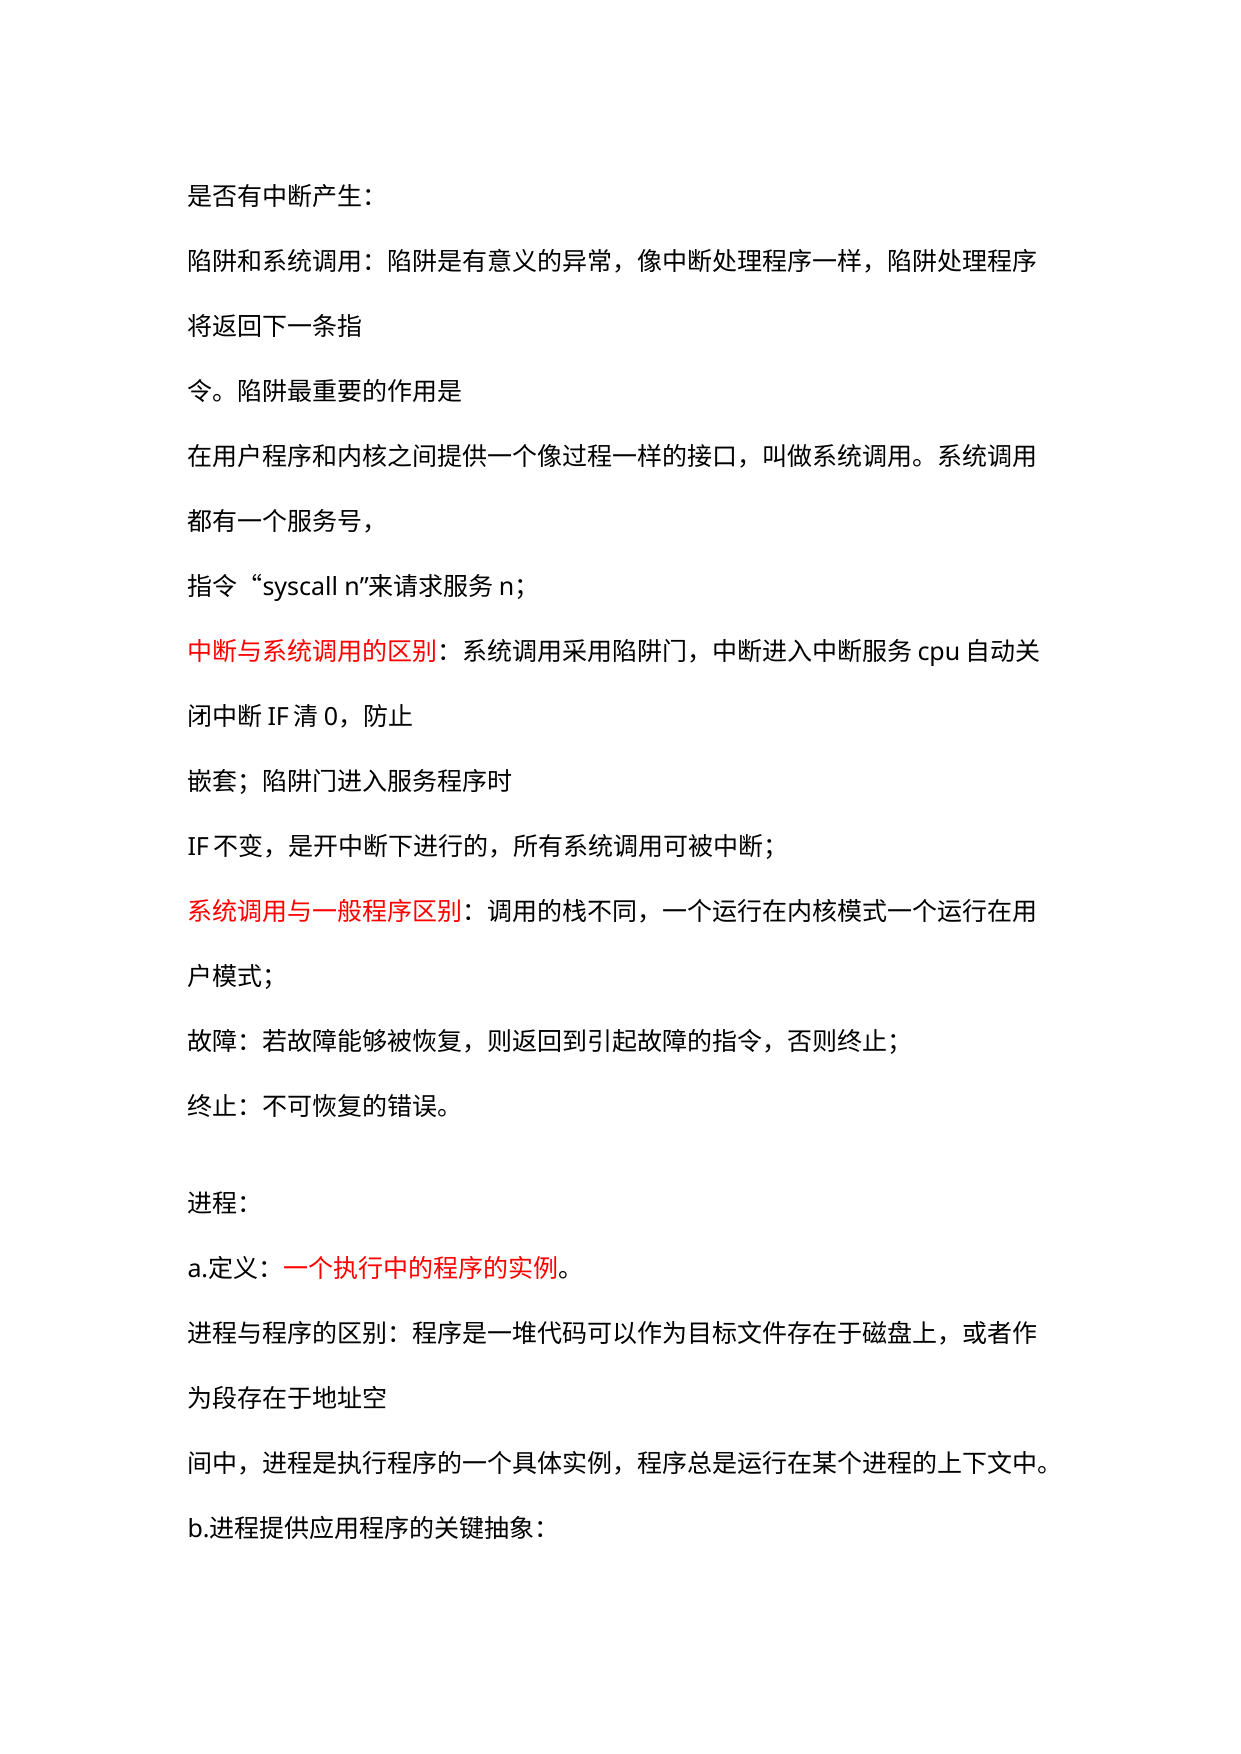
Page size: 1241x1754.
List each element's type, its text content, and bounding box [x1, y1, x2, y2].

text 进程： [187, 1169, 1053, 1234]
text 间中，进程是执行程序的一个具体实例，程序总是运行在某个进程的上下文中。 [187, 1429, 1053, 1494]
text 故障：若故障能够被恢复，则返回到引起故障的指令，否则终止； [187, 1007, 1053, 1072]
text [187, 162, 1053, 227]
text 终止：不可恢复的错误。 [187, 1072, 1053, 1137]
text b.进程提供应用程序的关键抽象： [187, 1494, 1053, 1559]
text 进程与程序的区别：程序是一堆代码可以作为目标文件存在于磁盘上，或者作为段存在于地址空 [187, 1299, 1053, 1429]
text 陷阱和系统调用：陷阱是有意义的异常，像中断处理程序一样，陷阱处理程序将返回下一条指 [187, 227, 1053, 357]
text a.定义：一个执行中的程序的实例。 [187, 1234, 1053, 1299]
text 系统调用与一般程序区别：调用的栈不同，一个运行在内核模式一个运行在用户模式； [187, 877, 1053, 1007]
text IF不变，是开中断下进行的，所有系统调用可被中断； [187, 812, 1053, 877]
text 嵌套；陷阱门进入服务程序时 [187, 747, 1053, 812]
text 中断与系统调用的区别：系统调用采用陷阱门，中断进入中断服务cpu自动关闭中断IF清0，防止 [187, 617, 1053, 747]
text 令。陷阱最重要的作用是 [187, 357, 1053, 422]
text 在用户程序和内核之间提供一个像过程一样的接口，叫做系统调用。系统调用都有一个服务号， [187, 422, 1053, 552]
text 指令“syscall n”来请求服务n； [187, 552, 1053, 617]
